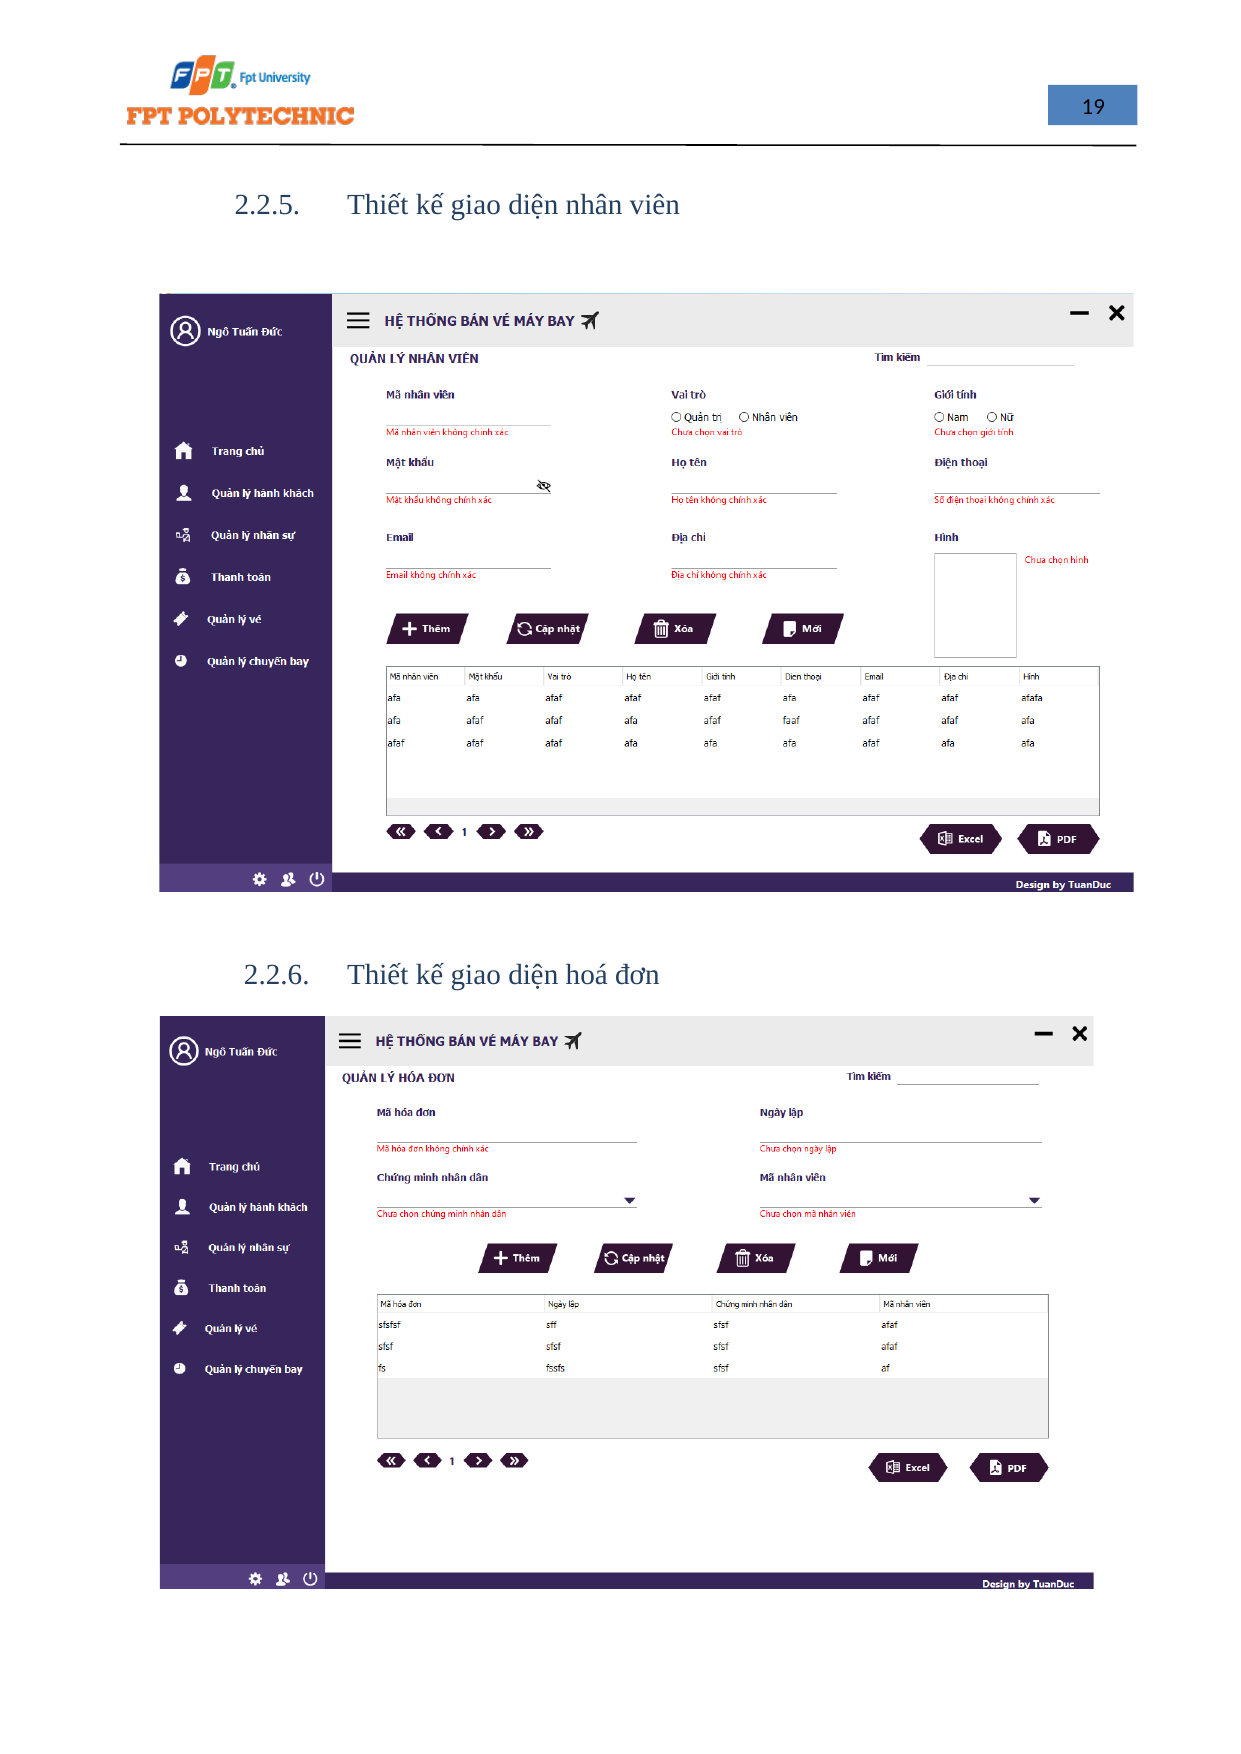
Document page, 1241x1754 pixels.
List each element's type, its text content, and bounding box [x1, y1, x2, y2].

subtitle Thiết kế giao diện hoá đơn [244, 291, 1144, 991]
picture [120, 50, 369, 134]
subtitle Thiết kế giao diện nhân viên [234, 187, 1144, 221]
